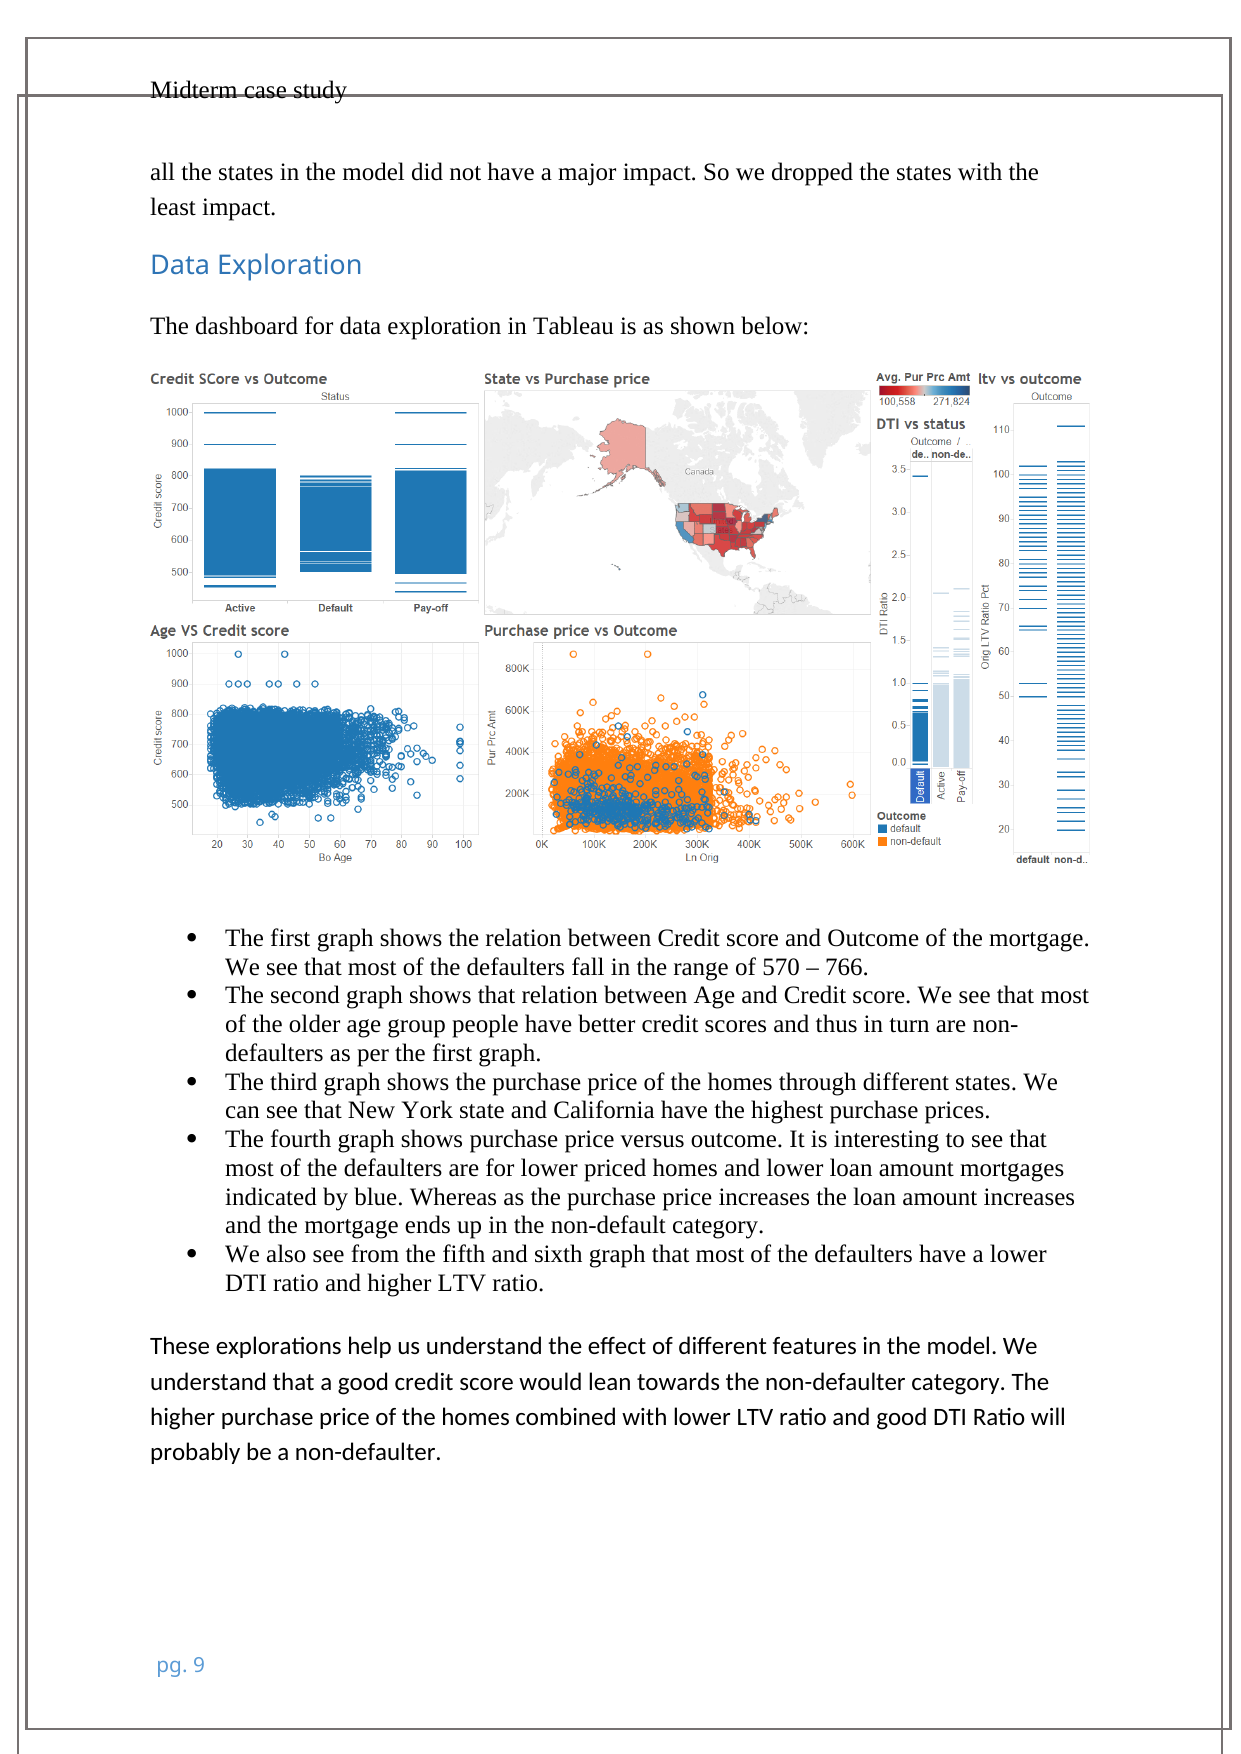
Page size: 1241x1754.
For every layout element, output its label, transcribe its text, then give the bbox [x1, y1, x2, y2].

text The dashboard for data exploration in Tableau is as shown below: [150, 311, 1090, 340]
picture [150, 368, 1090, 866]
text These explorations help us understand the effect of different features in the model. We understand that a good credit score would lean towards the non-defaulter category. The higher purchase price of the homes combined with lower LTV ratio and good DTI Ratio will probably be a non-defaulter. [150, 1325, 1090, 1467]
subtitle Data Exploration [150, 246, 1090, 283]
list The fourth graph shows purchase price versus outcome. It is interesting to see that most of the defaulters are for lower priced homes and lower loan amount mortgages indicated by blue. Whereas as the purchase price increases the loan amount increases and the mortgage ends up in the non-default category. [187, 1124, 1090, 1239]
list We also see from the fifth and sixth graph that most of the defaulters have a lower DTI ratio and higher LTV ratio. [187, 1239, 1090, 1297]
list The first graph shows the relation between Credit score and Outcome of the mortgage. We see that most of the defaulters fall in the range of 570 – 766. [187, 923, 1090, 980]
list The second graph shows that relation between Age and Credit score. We see that most of the older age group people have better credit scores and thus in turn are non-defaulters as per the first graph. [187, 980, 1090, 1067]
list The third graph shows the purchase price of the homes through different states. We can see that New York state and California have the highest purchase prices. [187, 1067, 1090, 1124]
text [150, 150, 1090, 221]
